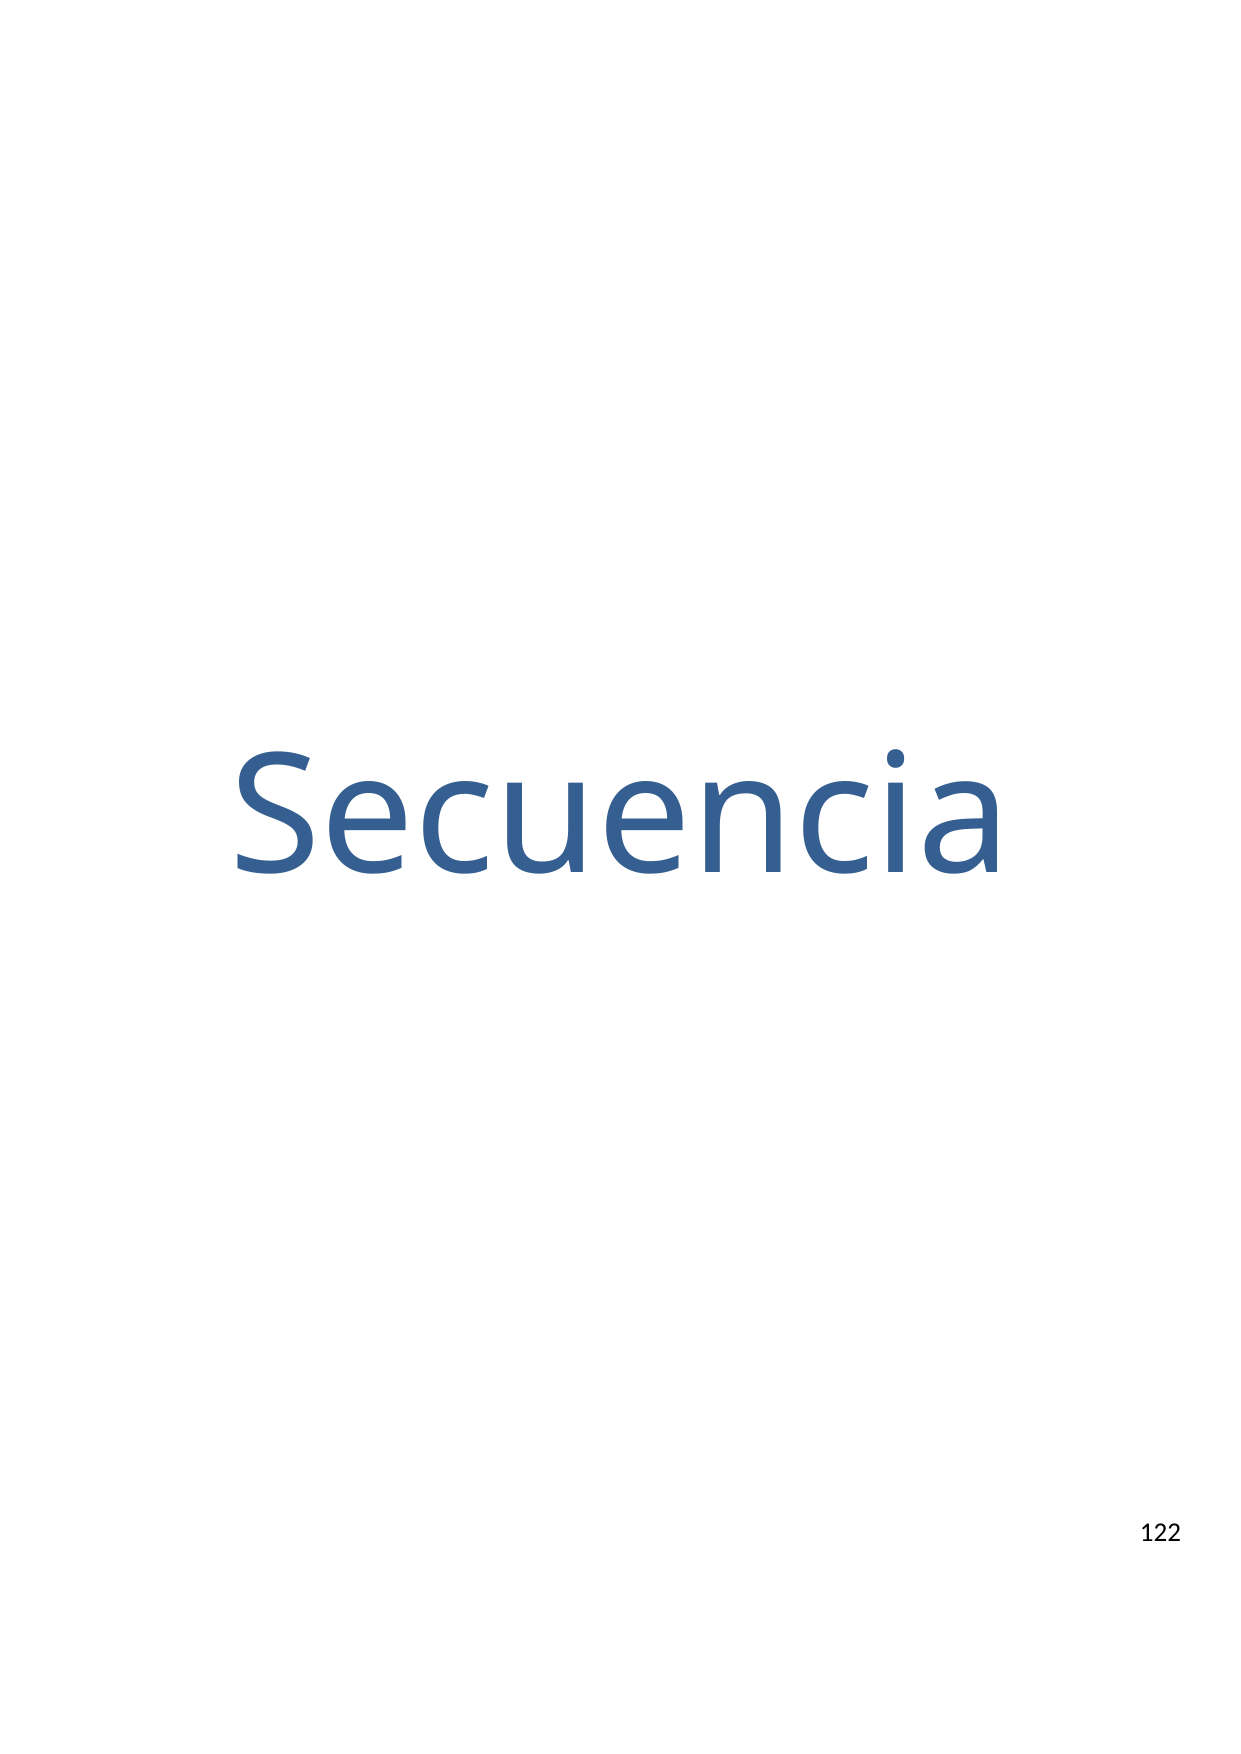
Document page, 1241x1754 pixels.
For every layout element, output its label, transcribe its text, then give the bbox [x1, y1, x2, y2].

text Secuencia [177, 694, 1063, 921]
